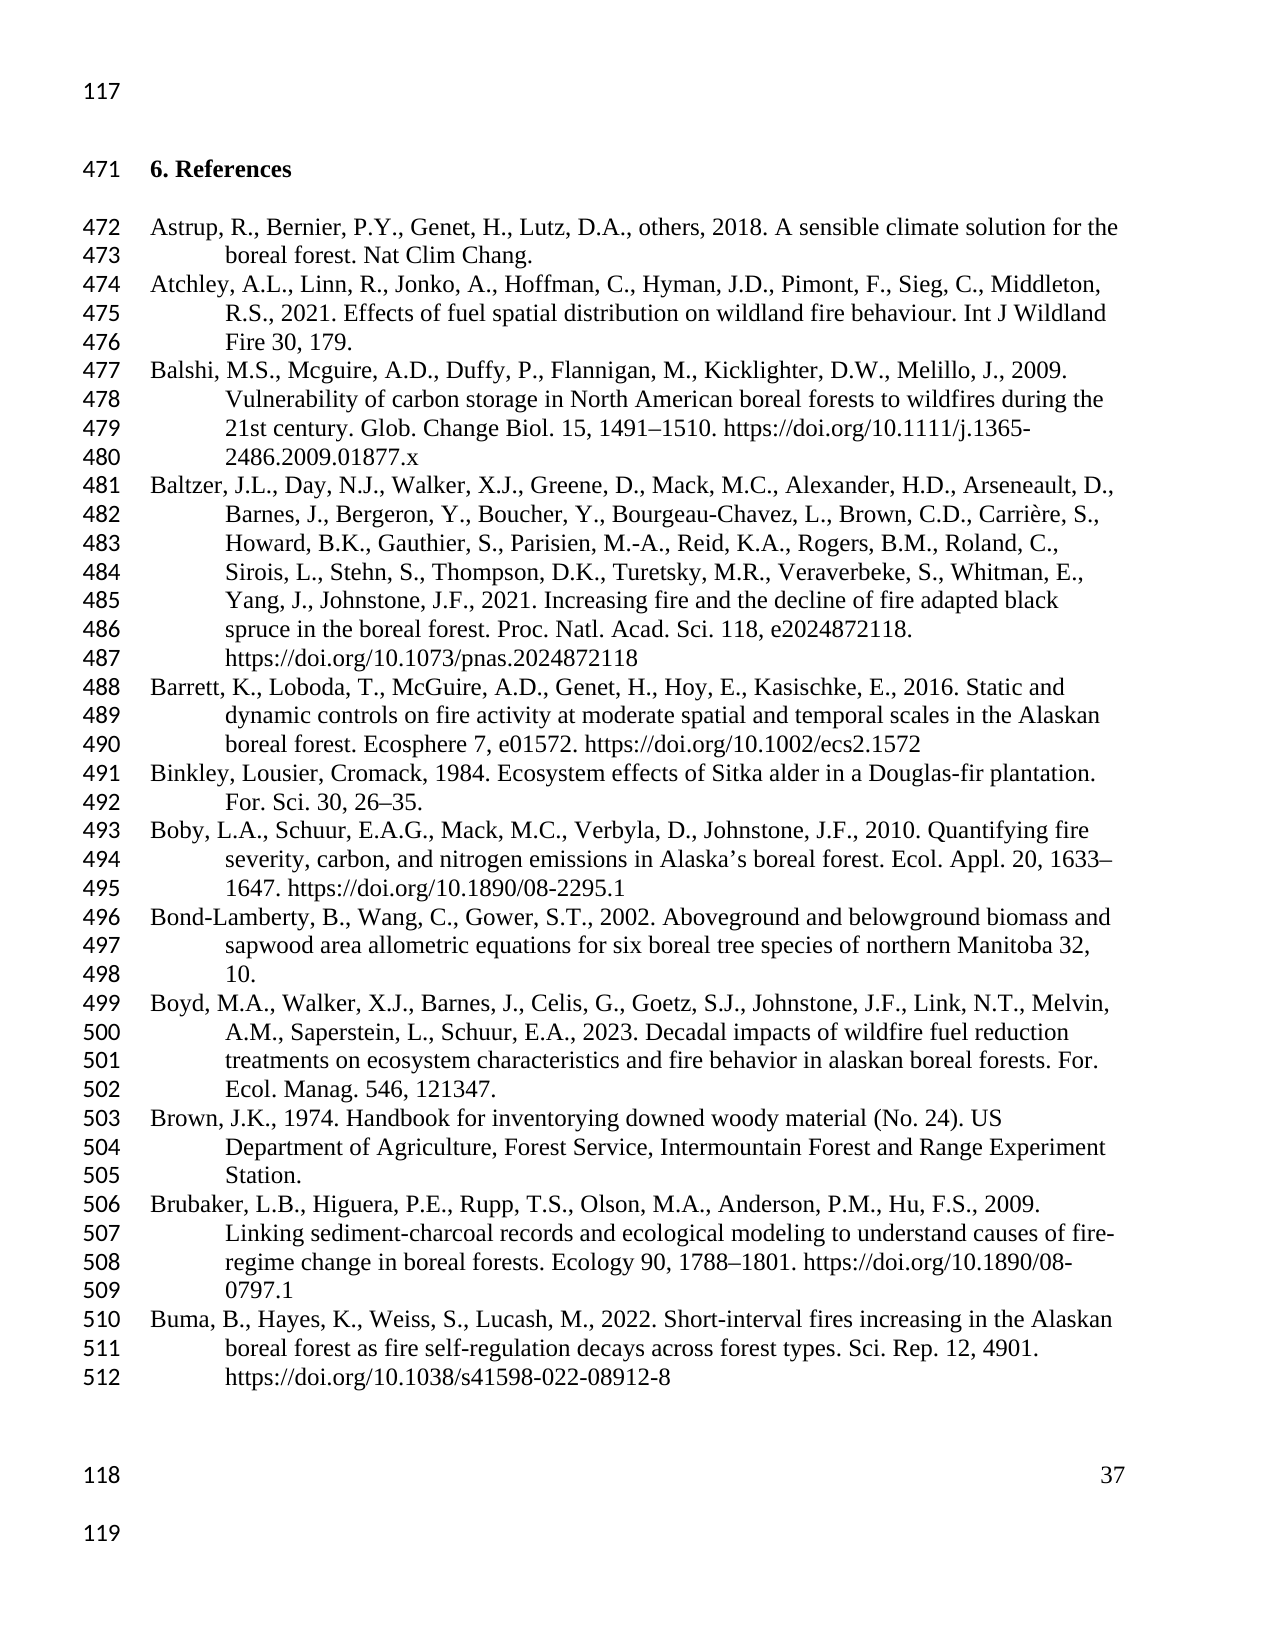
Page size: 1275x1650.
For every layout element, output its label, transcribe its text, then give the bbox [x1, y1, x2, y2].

text Astrup, R., Bernier, P.Y., Genet, H., Lutz, D.A., others, 2018. A sensible climate solution for the boreal forest. Nat Clim Chang. [150, 212, 1125, 269]
text Baltzer, J.L., Day, N.J., Walker, X.J., Greene, D., Mack, M.C., Alexander, H.D., Arseneault, D., Barnes, J., Bergeron, Y., Boucher, Y., Bourgeau-Chavez, L., Brown, C.D., Carrière, S., Howard, B.K., Gauthier, S., Parisien, M.-A., Reid, K.A., Rogers, B.M., Roland, C., Sirois, L., Stehn, S., Thompson, D.K., Turetsky, M.R., Veraverbeke, S., Whitman, E., Yang, J., Johnstone, J.F., 2021. Increasing fire and the decline of fire adapted black spruce in the boreal forest. Proc. Natl. Acad. Sci. 118, e2024872118. https://doi.org/10.1073/pnas.2024872118 [150, 470, 1125, 672]
subtitle 6. References [150, 154, 1125, 183]
text Balshi, M.S., Mcguire, A.D., Duffy, P., Flannigan, M., Kicklighter, D.W., Melillo, J., 2009. Vulnerability of carbon storage in North American boreal forests to wildfires during the 21st century. Glob. Change Biol. 15, 1491–1510. https://doi.org/10.1111/j.1365-2486.2009.01877.x [150, 355, 1125, 470]
text Boby, L.A., Schuur, E.A.G., Mack, M.C., Verbyla, D., Johnstone, J.F., 2010. Quantifying fire severity, carbon, and nitrogen emissions in Alaska’s boreal forest. Ecol. Appl. 20, 1633–1647. https://doi.org/10.1890/08-2295.1 [150, 815, 1125, 902]
text Brown, J.K., 1974. Handbook for inventorying downed woody material (No. 24). US Department of Agriculture, Forest Service, Intermountain Forest and Range Experiment Station. [150, 1103, 1125, 1189]
text Buma, B., Hayes, K., Weiss, S., Lucash, M., 2022. Short-interval fires increasing in the Alaskan boreal forest as fire self-regulation decays across forest types. Sci. Rep. 12, 4901. https://doi.org/10.1038/s41598-022-08912-8 [150, 1304, 1125, 1390]
text Barrett, K., Loboda, T., McGuire, A.D., Genet, H., Hoy, E., Kasischke, E., 2016. Static and dynamic controls on fire activity at moderate spatial and temporal scales in the Alaskan boreal forest. Ecosphere 7, e01572. https://doi.org/10.1002/ecs2.1572 [150, 672, 1125, 758]
text Brubaker, L.B., Higuera, P.E., Rupp, T.S., Olson, M.A., Anderson, P.M., Hu, F.S., 2009. Linking sediment-charcoal records and ecological modeling to understand causes of fire-regime change in boreal forests. Ecology 90, 1788–1801. https://doi.org/10.1890/08-0797.1 [150, 1189, 1125, 1304]
text Boyd, M.A., Walker, X.J., Barnes, J., Celis, G., Goetz, S.J., Johnstone, J.F., Link, N.T., Melvin, A.M., Saperstein, L., Schuur, E.A., 2023. Decadal impacts of wildfire fuel reduction treatments on ecosystem characteristics and fire behavior in alaskan boreal forests. For. Ecol. Manag. 546, 121347. [150, 988, 1125, 1103]
text Atchley, A.L., Linn, R., Jonko, A., Hoffman, C., Hyman, J.D., Pimont, F., Sieg, C., Middleton, R.S., 2021. Effects of fuel spatial distribution on wildland fire behaviour. Int J Wildland Fire 30, 179. [150, 269, 1125, 355]
text Bond-Lamberty, B., Wang, C., Gower, S.T., 2002. Aboveground and belowground biomass and sapwood area allometric equations for six boreal tree species of northern Manitoba 32, 10. [150, 902, 1125, 988]
text Binkley, Lousier, Cromack, 1984. Ecosystem effects of Sitka alder in a Douglas-fir plantation. For. Sci. 30, 26–35. [150, 758, 1125, 815]
